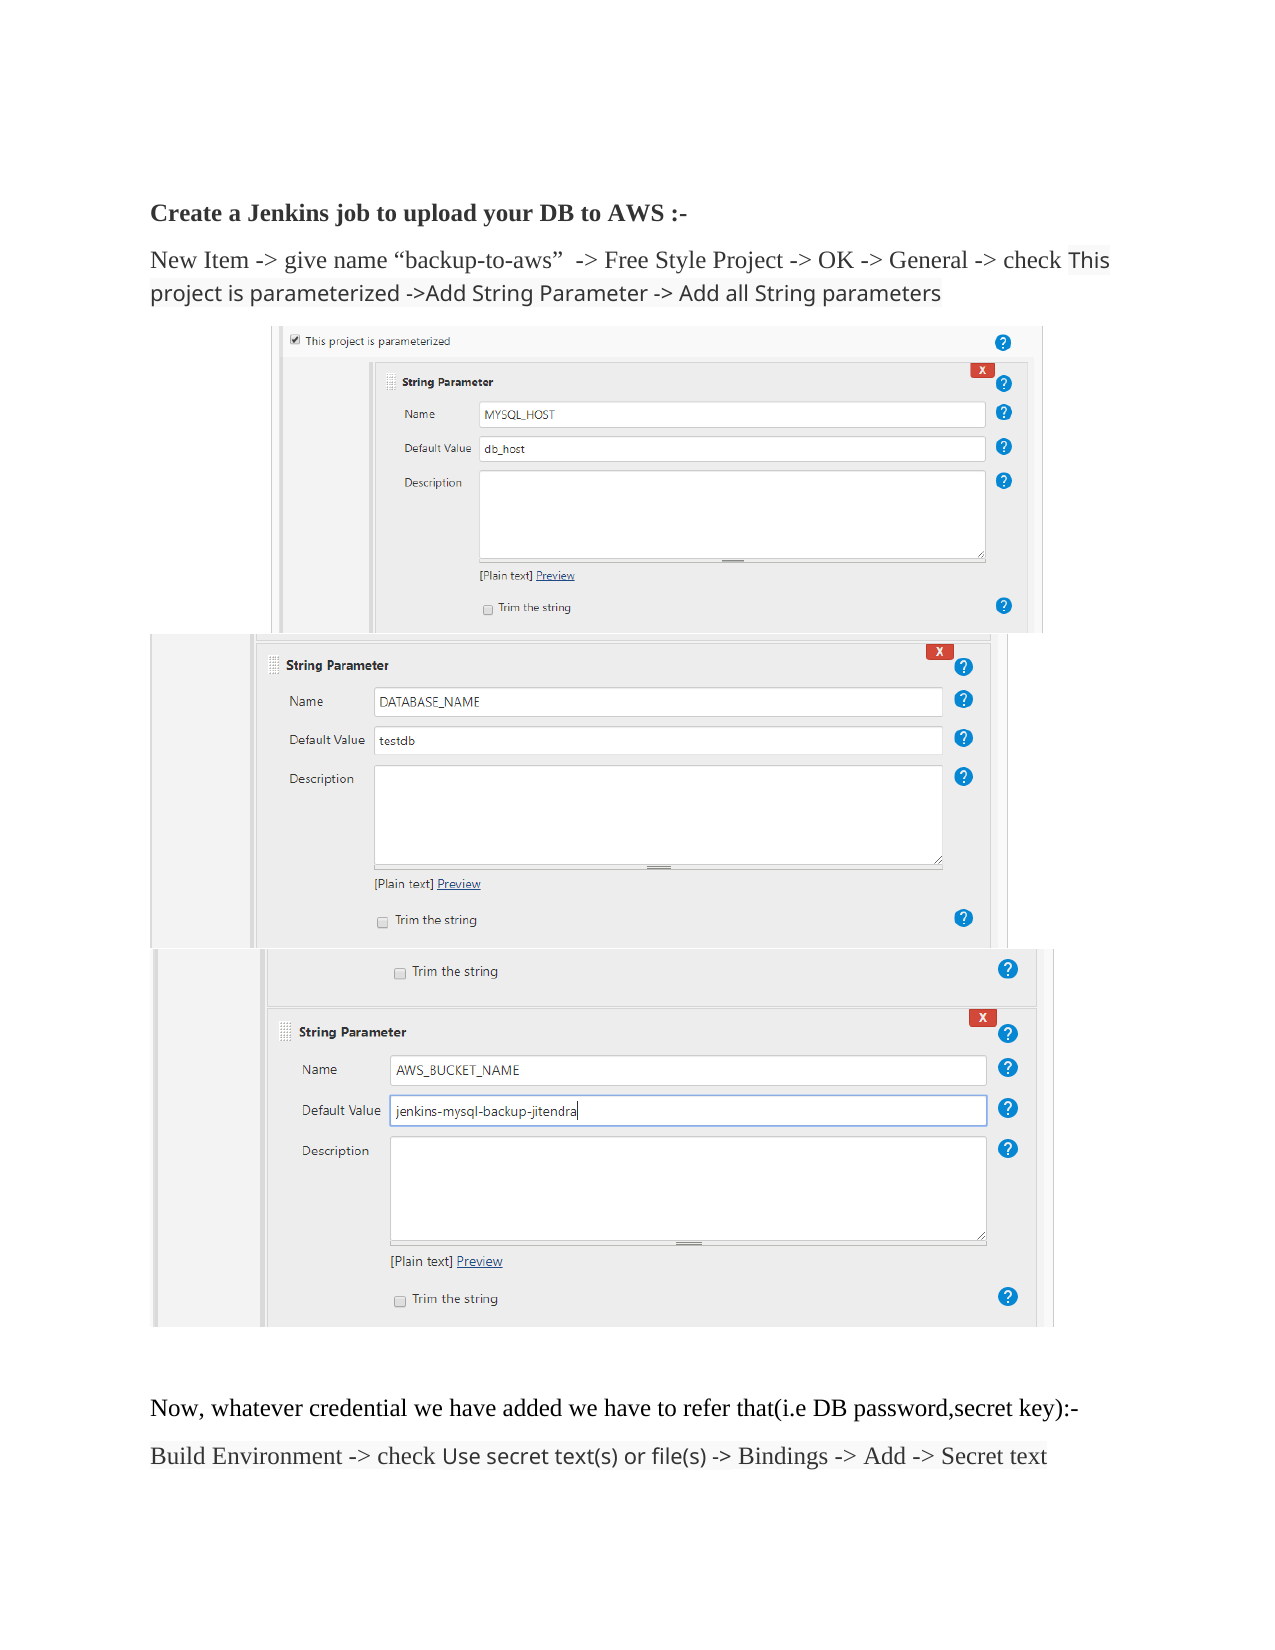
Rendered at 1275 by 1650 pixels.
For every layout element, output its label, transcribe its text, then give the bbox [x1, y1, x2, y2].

picture [150, 326, 1125, 633]
text New Item -> give name “backup-to-aws” -> Free Style Project -> OK -> General -> check This project is parameterized ->Add String Parameter -> Add all String parameters [150, 245, 1125, 307]
text Build Environment -> check Use secret text(s) or file(s) -> Bindings -> Add -> Secret text [732, 1441, 1125, 1470]
text Create a Jenkins job to upload your DB to AWS :- [150, 198, 1125, 226]
picture [150, 634, 1124, 948]
text Now, whatever credential we have added we have to refer that(i.e DB password,secret key):- [150, 1393, 1125, 1422]
picture [150, 949, 1124, 1327]
